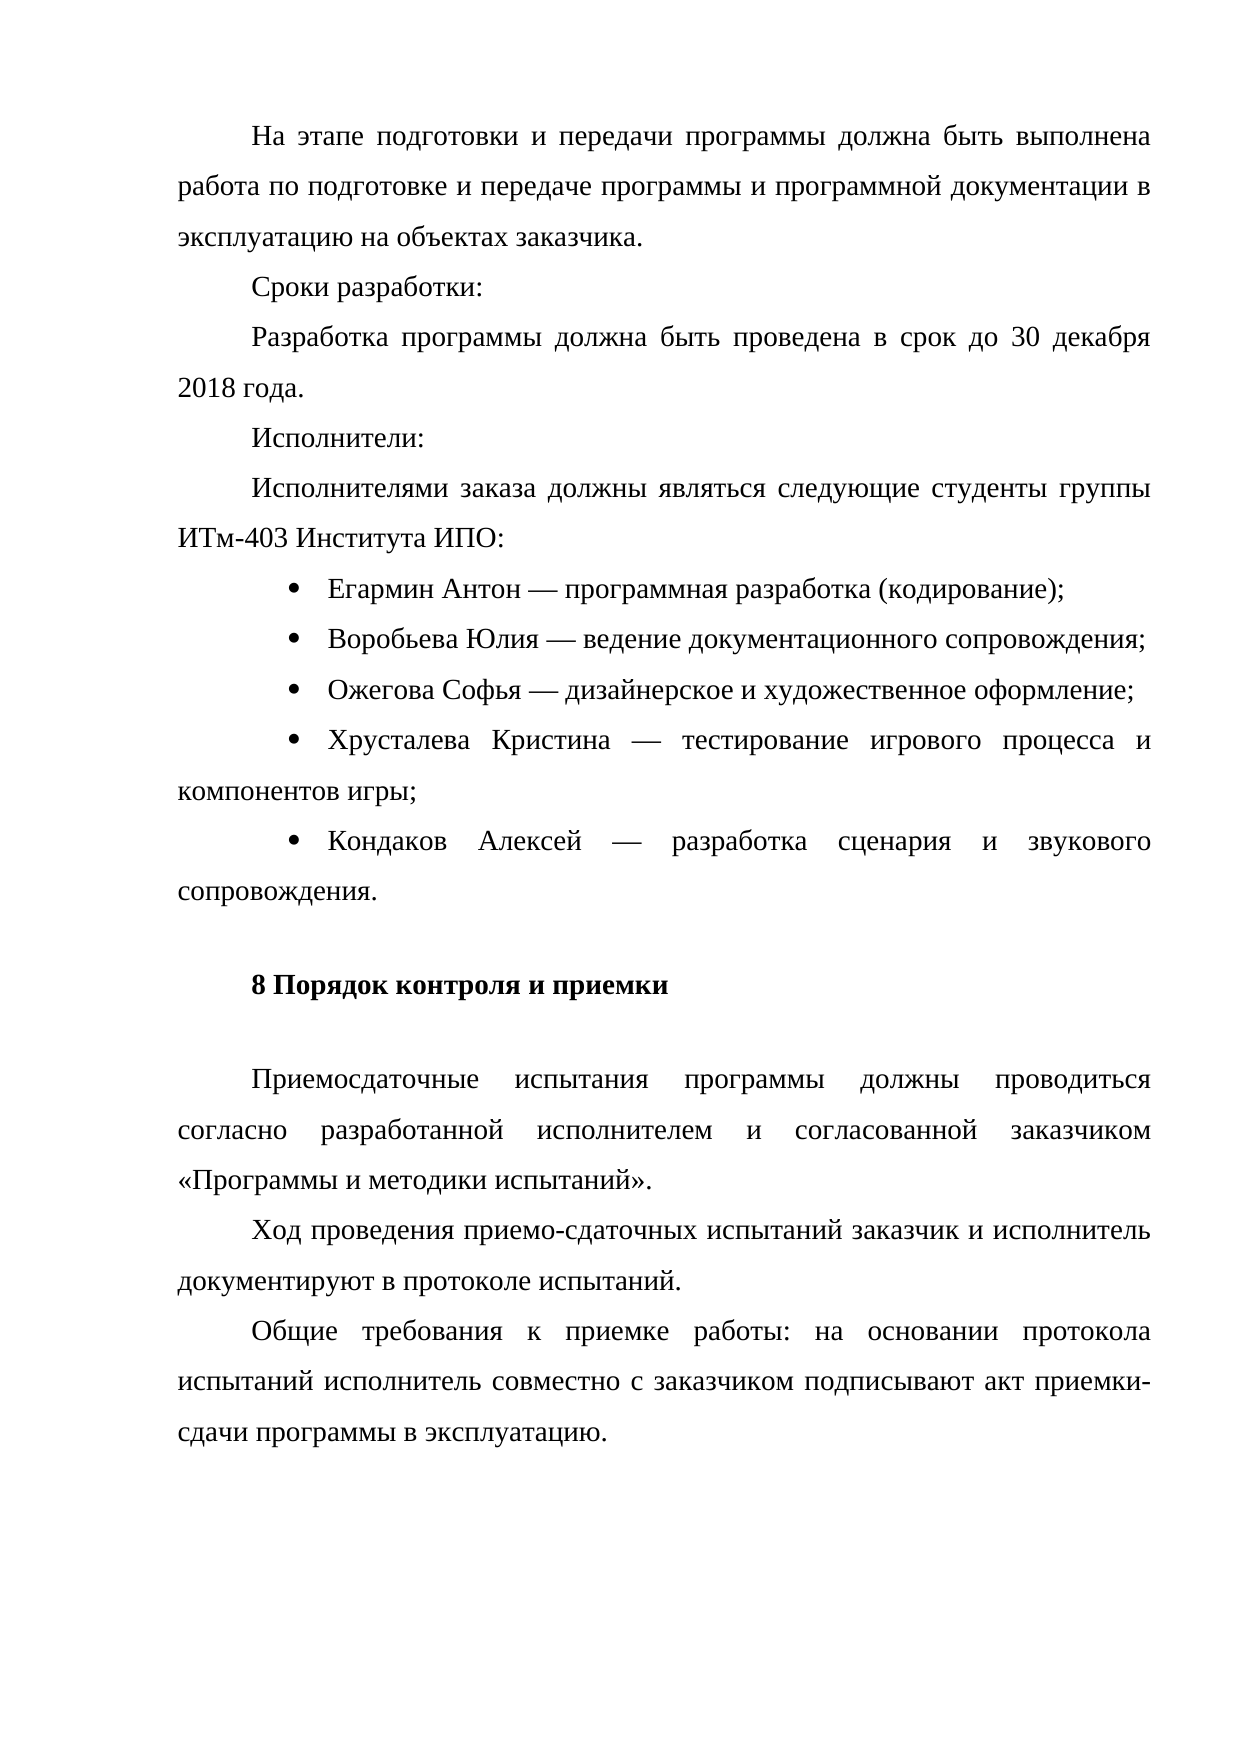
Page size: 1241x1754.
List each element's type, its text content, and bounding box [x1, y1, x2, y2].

text Хрусталева Кристина — тестирование игрового процесса и компонентов игры; [177, 722, 1152, 806]
text Исполнителями заказа должны являться следующие студенты группы ИТм-403 Института ИПО: [177, 470, 1152, 554]
text Кондаков Алексей — разработка сценария и звукового сопровождения. [177, 823, 1152, 907]
text Приемосдаточные испытания программы должны проводиться согласно разработанной исполнителем и согласованной заказчиком «Программы и методики испытаний». [177, 1061, 1152, 1196]
text Егармин Антон — программная разработка (кодирование); [177, 571, 1152, 604]
text Общие требования к приемке работы: на основании протокола испытаний исполнитель совместно с заказчиком подписывают акт приемки-сдачи программы в эксплуатацию. [177, 1313, 1152, 1447]
text Разработка программы должна быть проведена в срок до 30 декабря 2018 года. [177, 319, 1152, 403]
text Ожегова Софья — дизайнерское и художественное оформление; [177, 672, 1152, 705]
text На этапе подготовки и передачи программы должна быть выполнена работа по подготовке и передаче программы и программной документации в эксплуатацию на объектах заказчика. [177, 118, 1152, 252]
text Воробьева Юлия — ведение документационного сопровождения; [177, 621, 1152, 655]
text 8 Порядок контроля и приемки [177, 967, 1152, 1001]
text Исполнители: [177, 420, 1152, 453]
text Сроки разработки: [177, 269, 1152, 303]
text Ход проведения приемо-сдаточных испытаний заказчик и исполнитель документируют в протоколе испытаний. [177, 1212, 1152, 1296]
